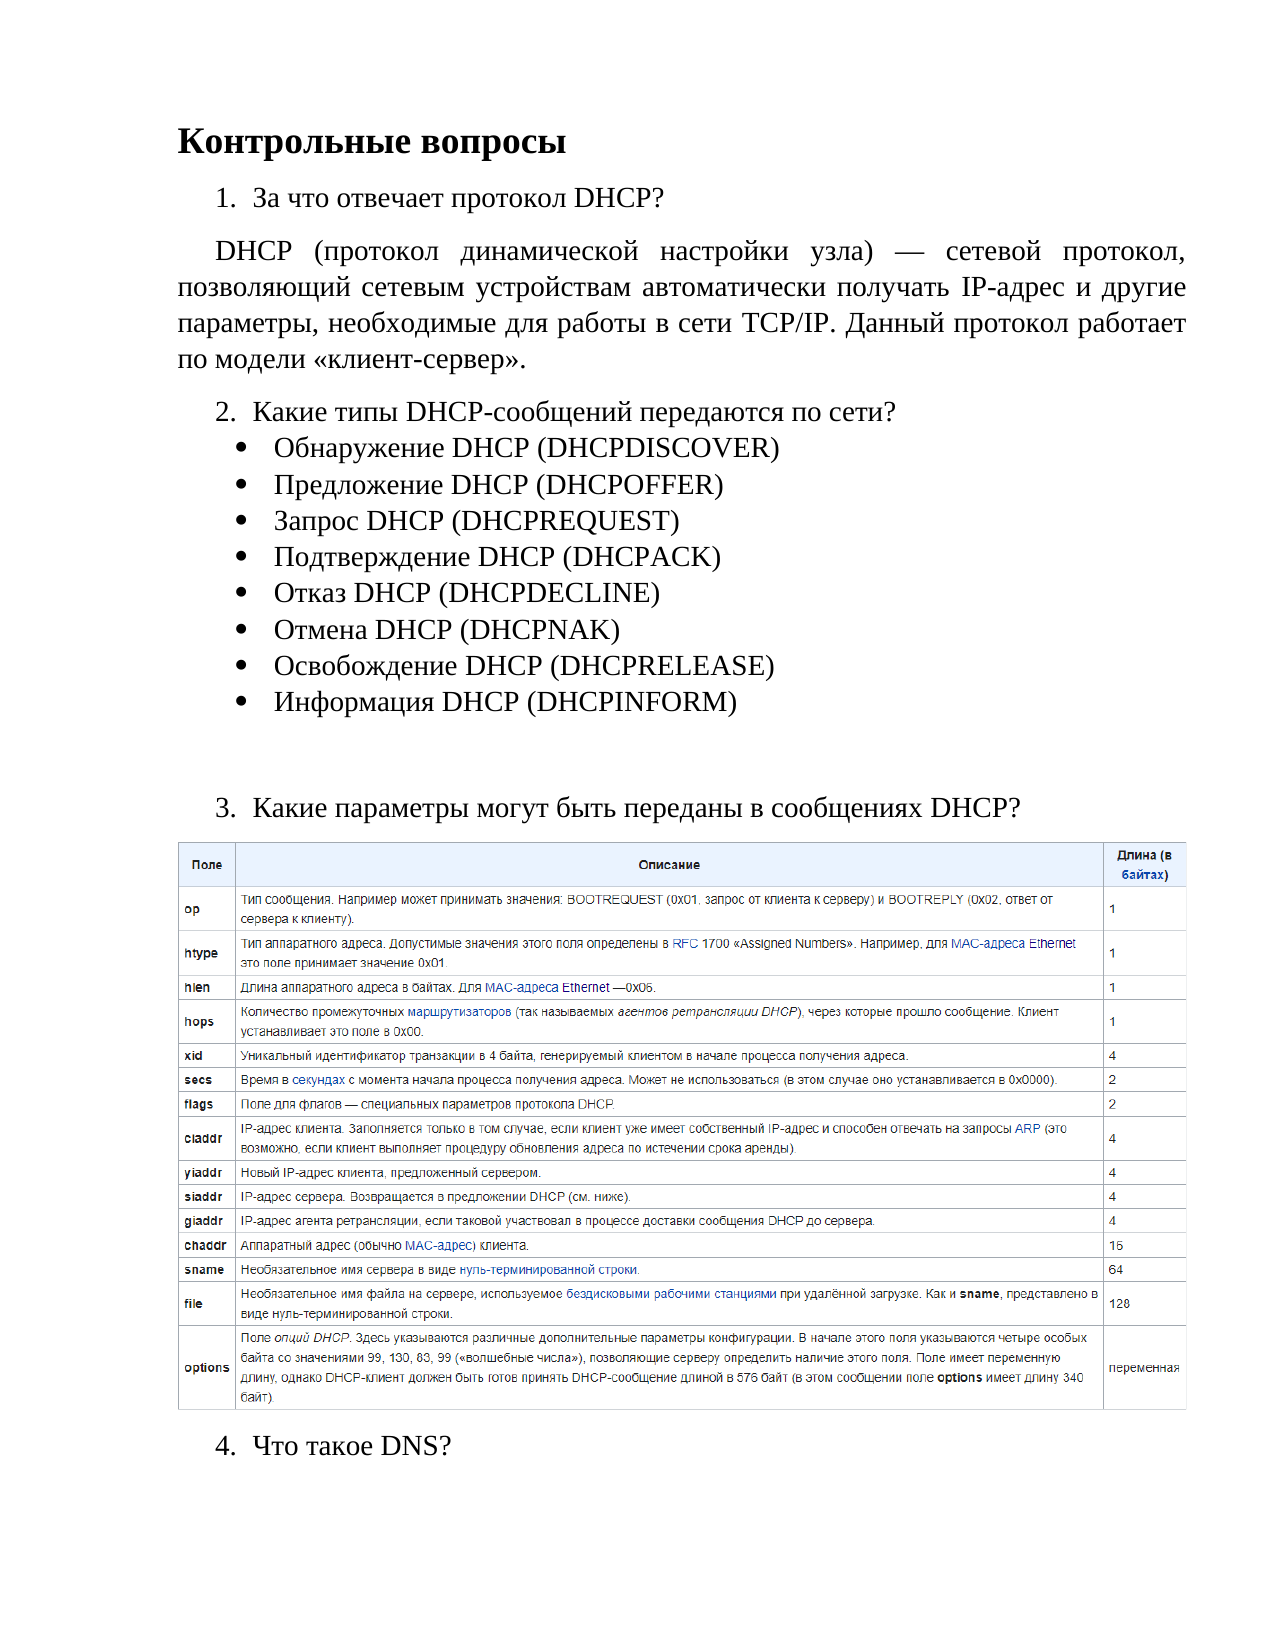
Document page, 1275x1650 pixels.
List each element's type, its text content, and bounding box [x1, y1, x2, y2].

text DHCP (протокол динамической настройки узла) — сетевой протокол, позволяющий сетевым устройствам автоматически получать IP-адрес и другие параметры, необходимые для работы в сети TCP/IP. Данный протокол работает по модели «клиент-сервер». [177, 233, 1186, 375]
list Отказ DHCP (DHCPDECLINE) [236, 576, 1186, 609]
list Информация DHCP (DHCPINFORM) [236, 684, 1186, 718]
list Какие параметры могут быть переданы в сообщениях DHCP? [215, 790, 1186, 824]
list Запрос DHCP (DHCPREQUEST) [236, 503, 1186, 537]
list Какие типы DHCP-сообщений передаются по сети? [215, 394, 1186, 428]
list Что такое DNS? [215, 1428, 1186, 1462]
list За что отвечает протокол DHCP? [215, 180, 1186, 214]
list Обнаружение DHCP (DHCPDISCOVER) [236, 431, 1186, 464]
list Подтверждение DHCP (DHCPACK) [236, 539, 1186, 573]
text Контрольные вопросы [177, 118, 1186, 161]
list Освобождение DHCP (DHCPRELEASE) [236, 648, 1186, 682]
list Отмена DHCP (DHCPNAK) [236, 612, 1186, 646]
picture [177, 842, 1187, 1410]
list Предложение DHCP (DHCPOFFER) [236, 467, 1186, 501]
